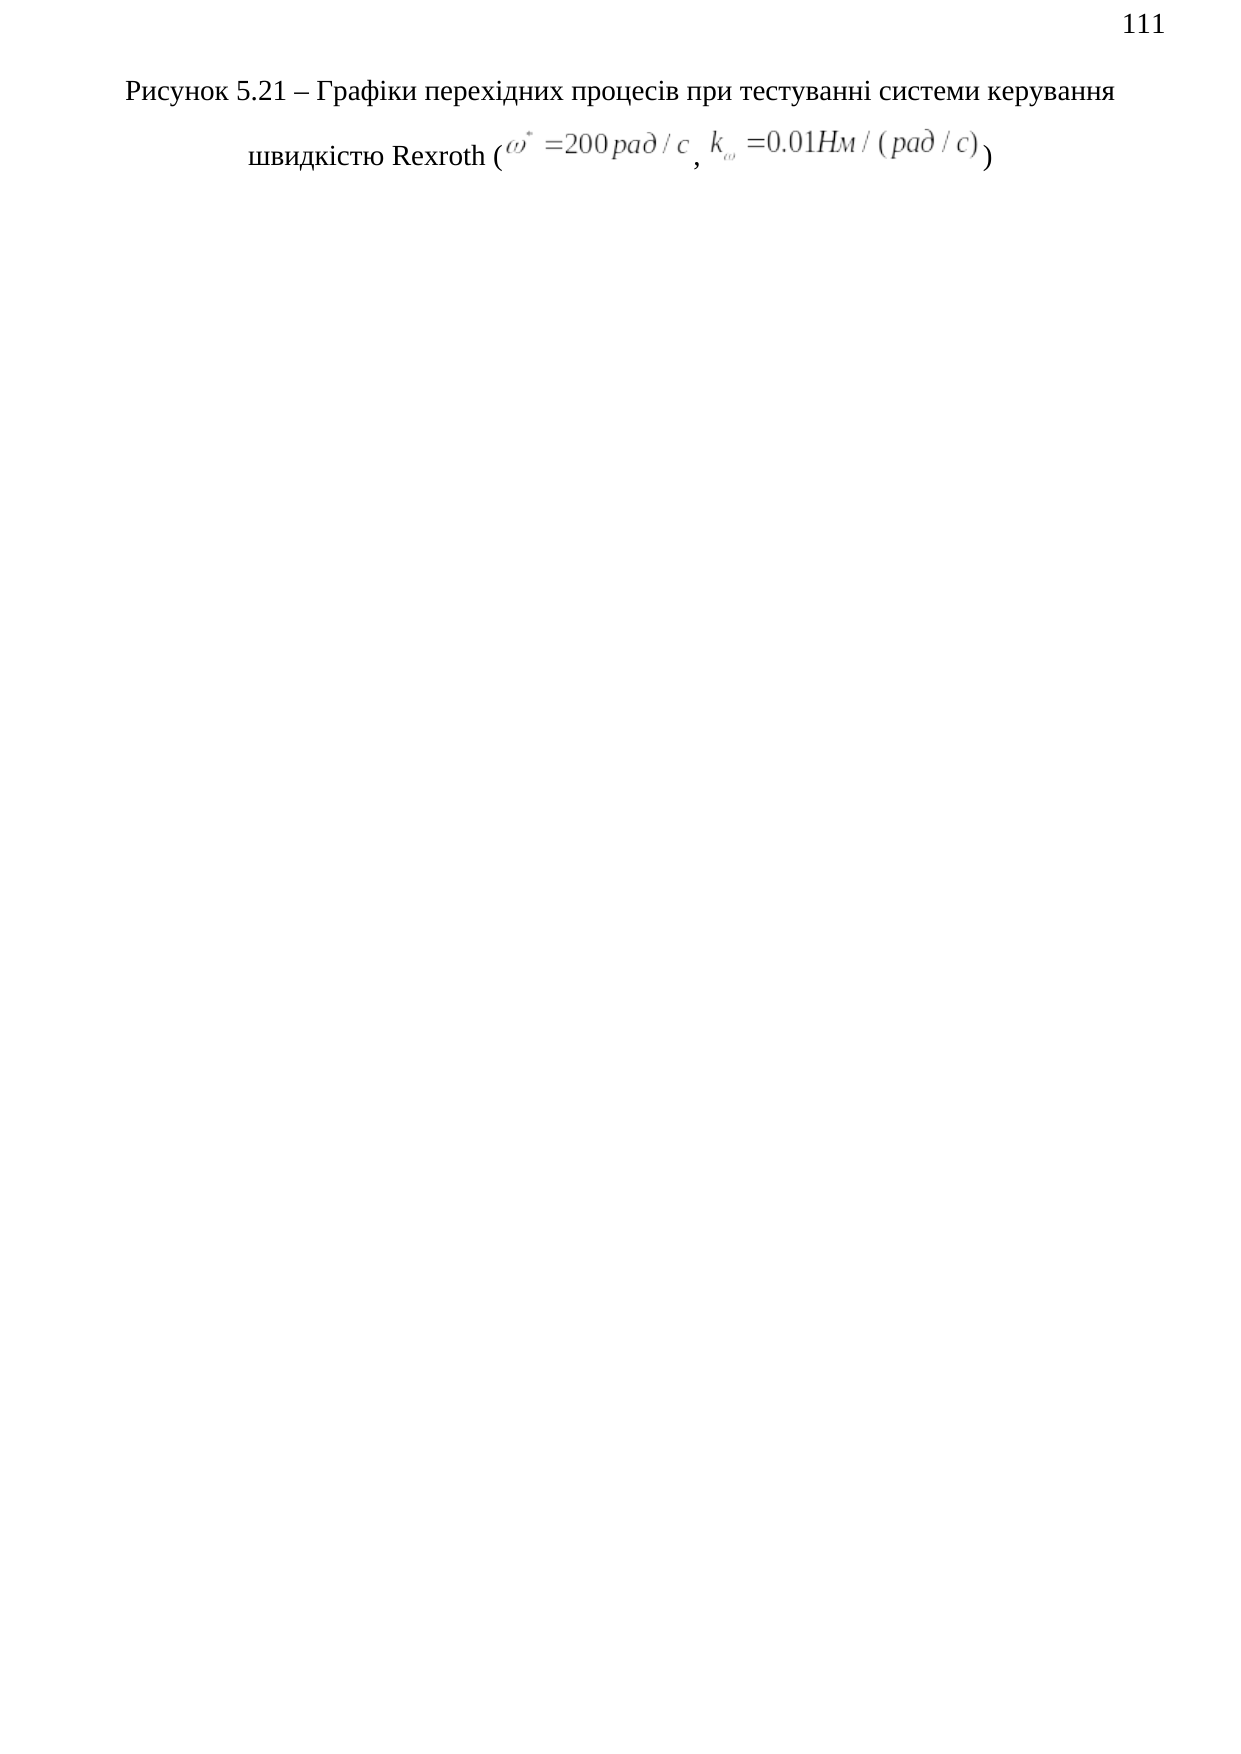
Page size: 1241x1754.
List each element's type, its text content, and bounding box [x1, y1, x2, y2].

text Рисунок 5.21 – Графіки перехідних процесів при тестуванні системи керування швидкістю Rexroth (, ) [75, 73, 1165, 172]
